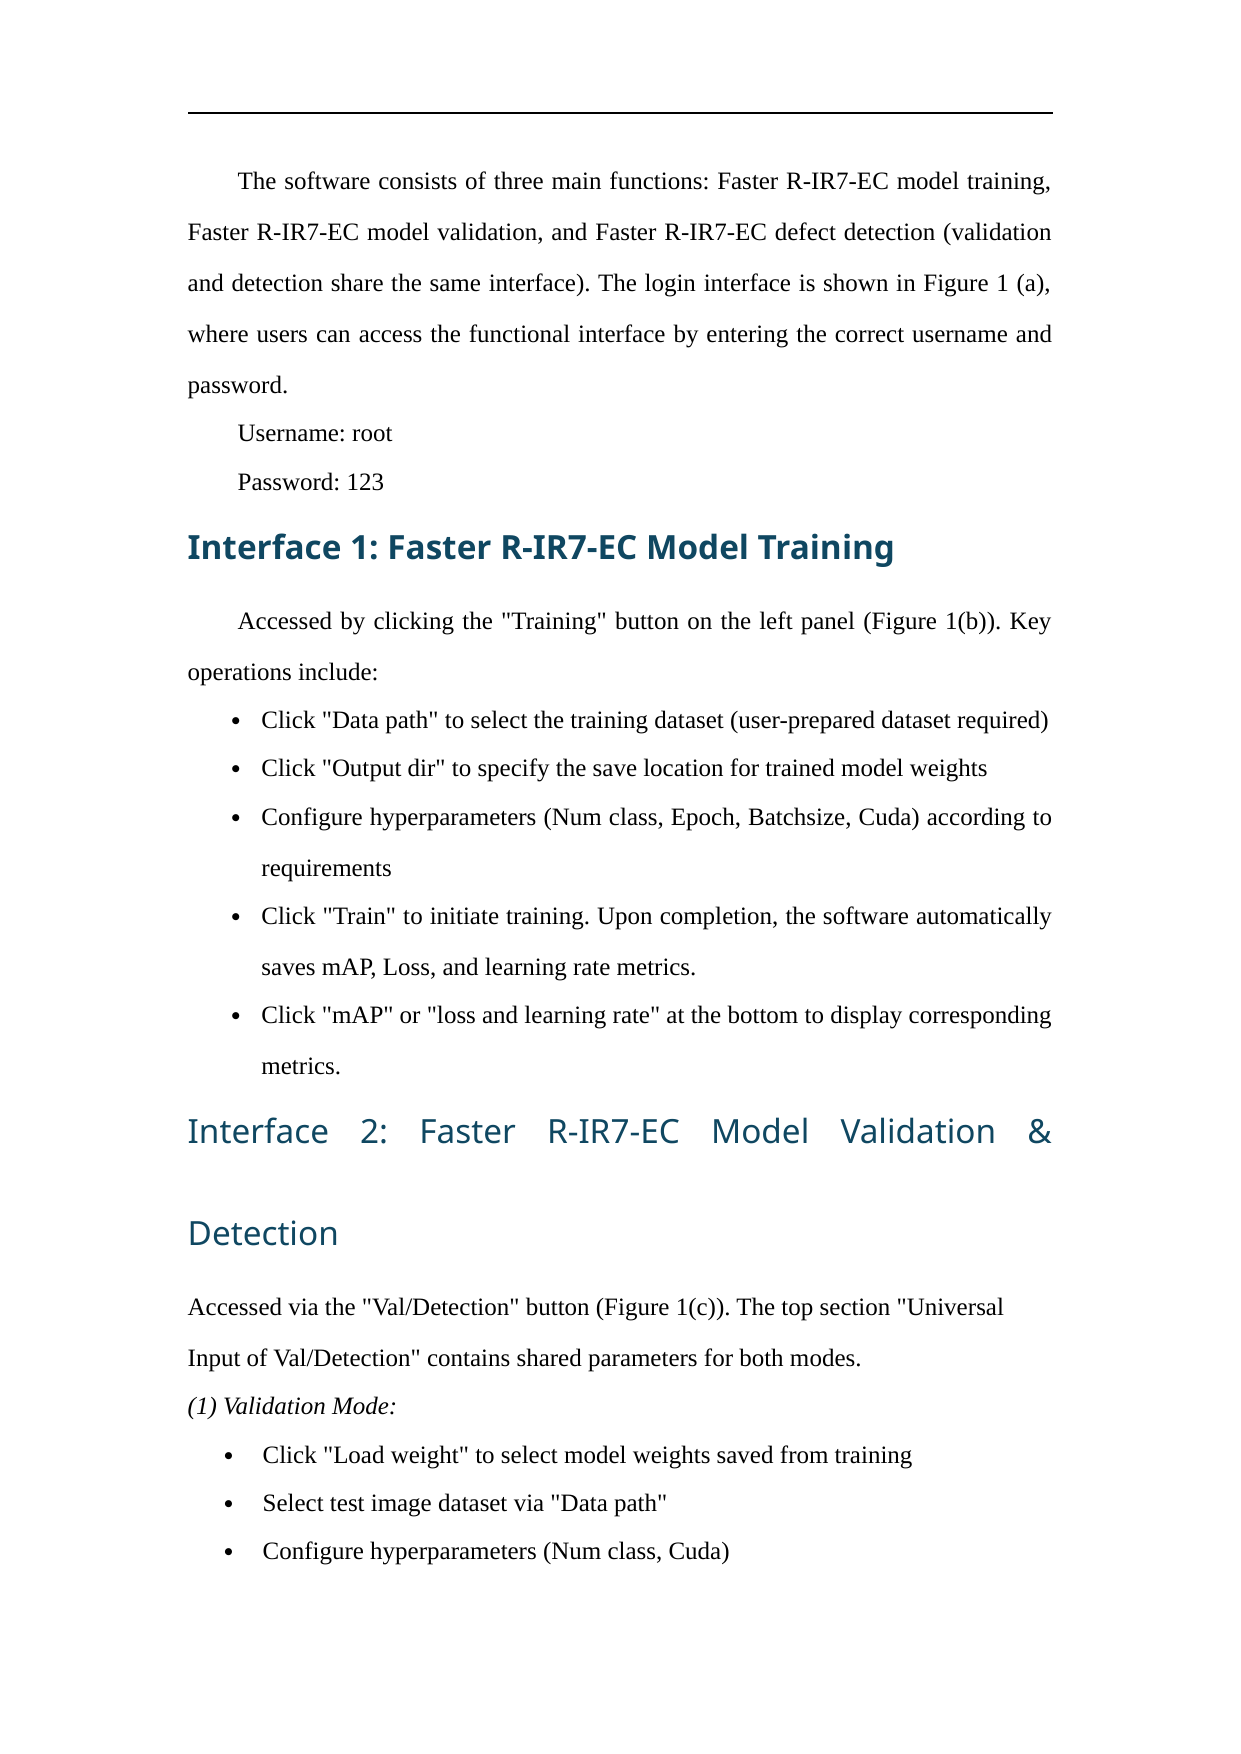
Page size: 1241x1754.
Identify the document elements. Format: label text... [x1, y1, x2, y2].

list Configure hyperparameters (Num class, Epoch, Batchsize, Cuda) according to requirements [232, 799, 1053, 884]
list Click "mAP" or "loss and learning rate" at the bottom to display corresponding metrics. [232, 998, 1053, 1083]
text Accessed by clicking the "Training" button on the left panel (Figure 1(b)). Key operations include: [187, 603, 1053, 688]
list Click "Load weight" to select model weights saved from training [225, 1437, 1053, 1471]
text The software consists of three main functions: Faster R-IR7-EC model training, Faster R-IR7-EC model validation, and Faster R-IR7-EC defect detection (validation and detection share the same interface). The login interface is shown in Figure 1 (a), where users can access the functional interface by entering the correct username and password. [187, 164, 1053, 402]
list Configure hyperparameters (Num class, Cuda) [225, 1534, 1053, 1568]
text Username: root [187, 416, 1053, 450]
text Password: 123 [187, 464, 1053, 498]
text Interface 2: Faster R-IR7-EC Model Validation & Detection [187, 1097, 1053, 1267]
list Click "Output dir" to specify the save location for trained model weights [232, 751, 1053, 785]
list Click "Train" to initiate training. Upon completion, the software automatically saves mAP, Loss, and learning rate metrics. [232, 898, 1053, 983]
list Select test image dataset via "Data path" [225, 1485, 1053, 1519]
text (1) Validation Mode: [187, 1389, 1053, 1423]
list Click "Data path" to select the training dataset (user-prepared dataset required) [232, 702, 1053, 736]
text Interface 1: Faster R-IR7-EC Model Training [187, 513, 1053, 581]
text Accessed via the "Val/Detection" button (Figure 1(c)). The top section "Universal Input of Val/Detection" contains shared parameters for both modes. [187, 1289, 1053, 1374]
